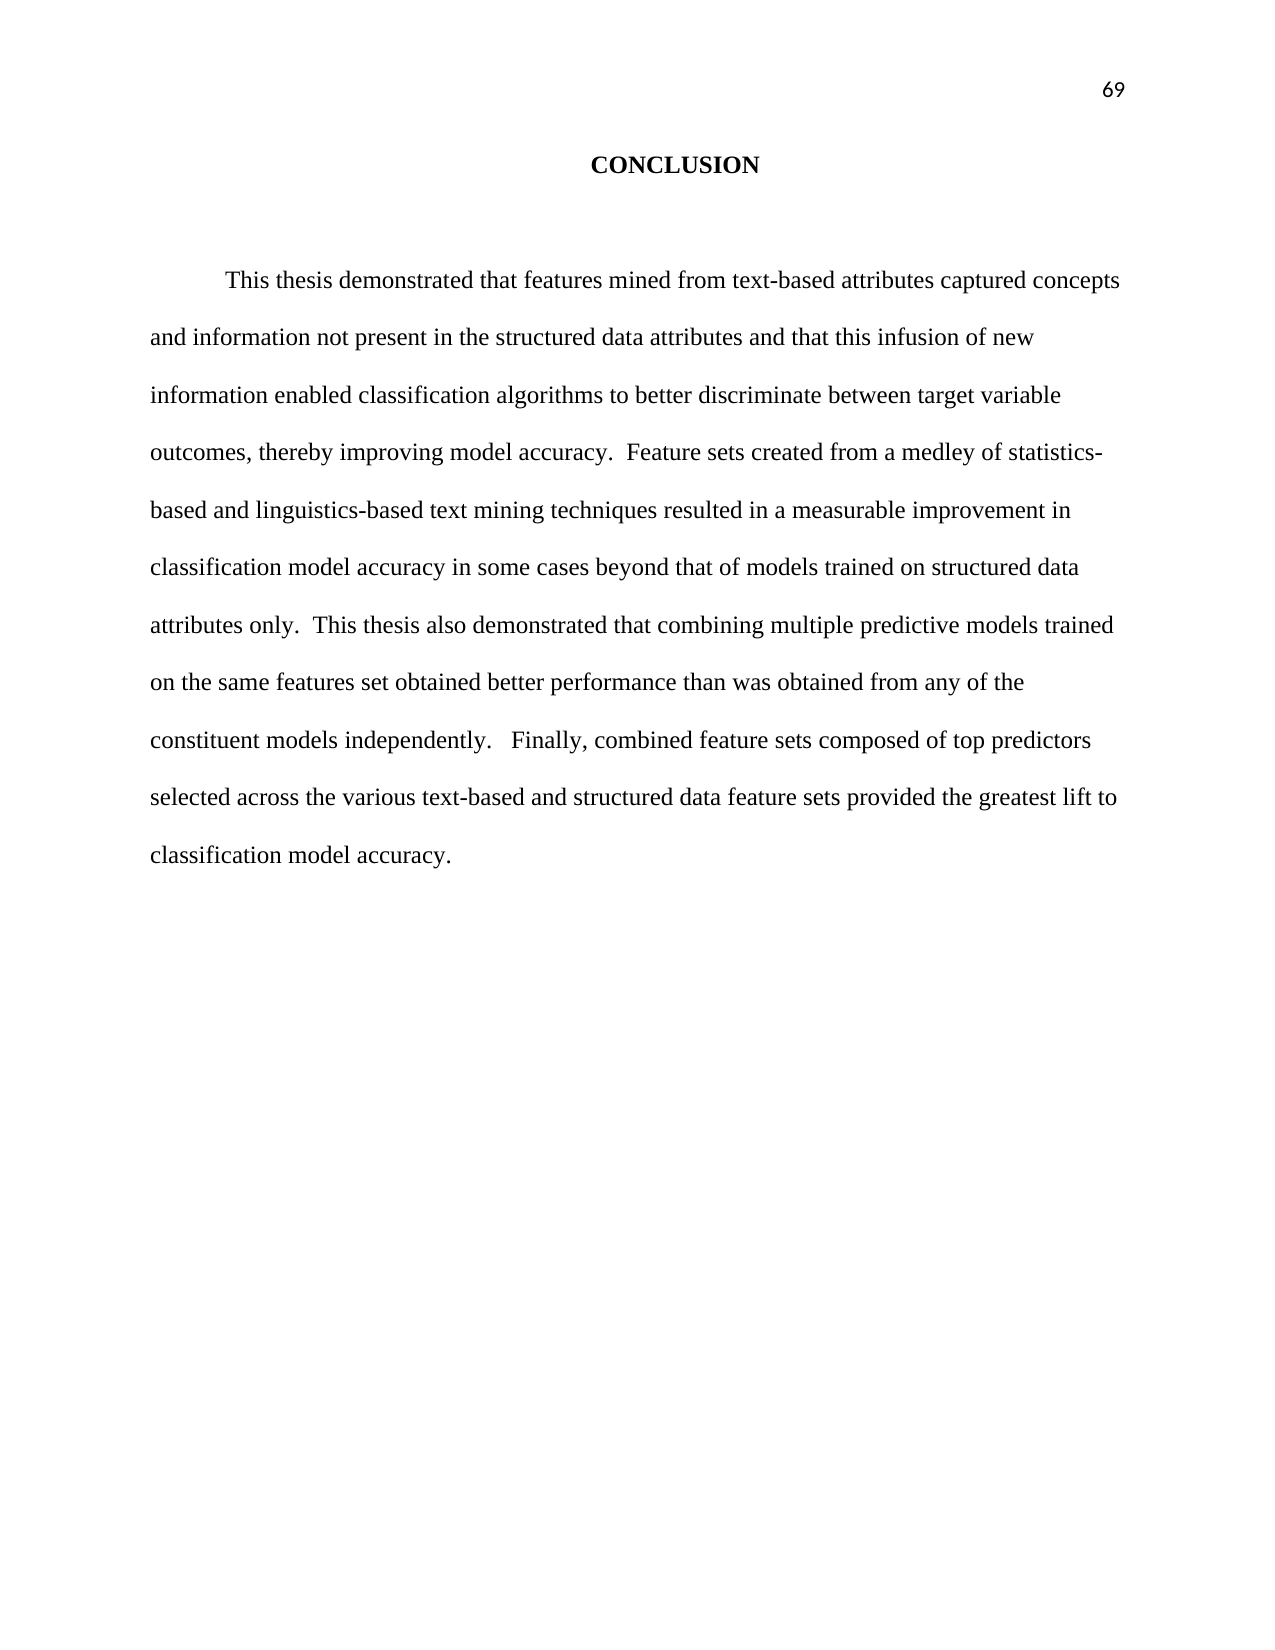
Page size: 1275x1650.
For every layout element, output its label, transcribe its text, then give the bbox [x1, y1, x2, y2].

text CONCLUSION [150, 150, 1125, 179]
text This thesis demonstrated that features mined from text-based attributes captured concepts and information not present in the structured data attributes and that this infusion of new information enabled classification algorithms to better discriminate between target variable outcomes, thereby improving model accuracy. Feature sets created from a medley of statistics-based and linguistics-based text mining techniques resulted in a measurable improvement in classification model accuracy in some cases beyond that of models trained on structured data attributes only. This thesis also demonstrated that combining multiple predictive models trained on the same features set obtained better performance than was obtained from any of the constituent models independently. Finally, combined feature sets composed of top predictors selected across the various text-based and structured data feature sets provided the greatest lift to classification model accuracy. [150, 265, 1125, 869]
